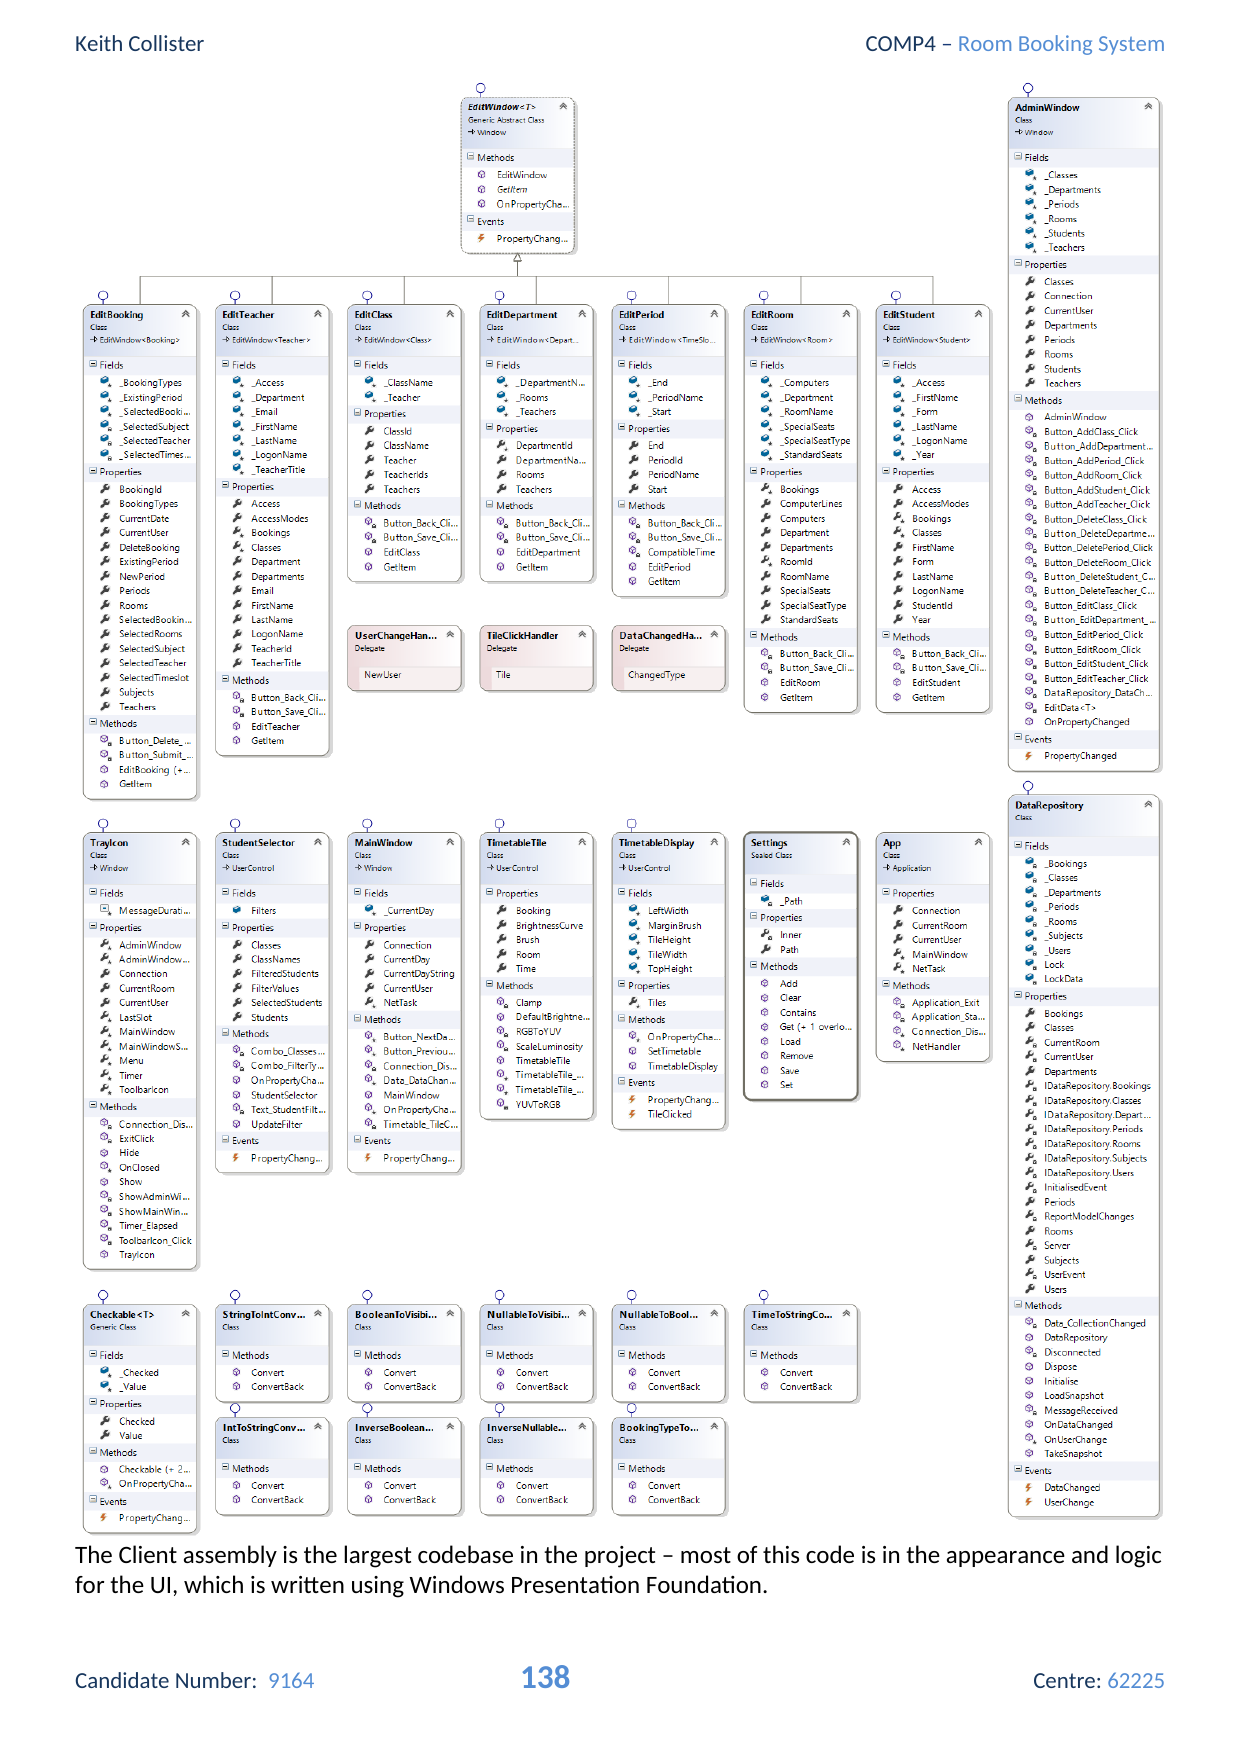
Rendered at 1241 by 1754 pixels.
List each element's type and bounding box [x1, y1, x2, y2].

picture [75, 75, 1166, 1539]
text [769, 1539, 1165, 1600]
